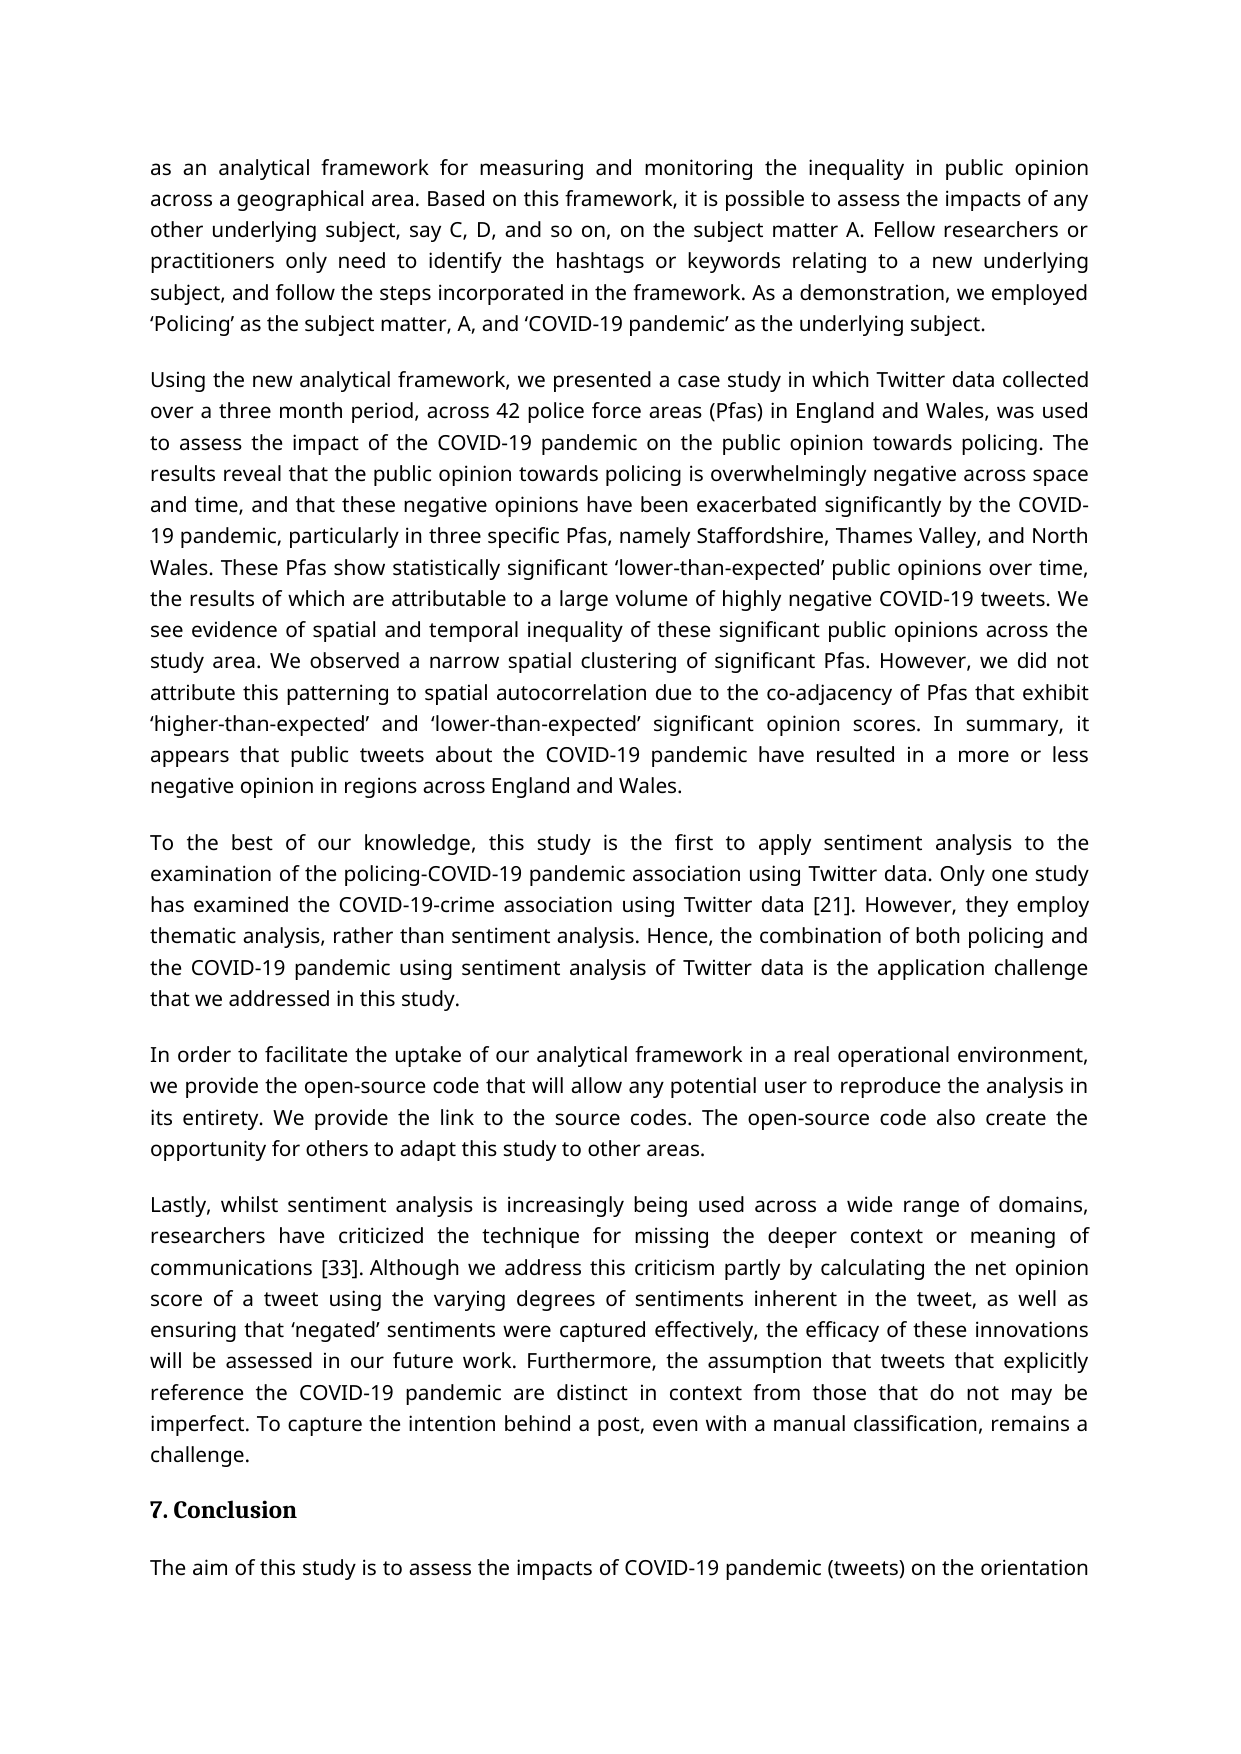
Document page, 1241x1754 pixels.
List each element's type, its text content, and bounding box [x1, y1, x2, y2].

text Lastly, whilst sentiment analysis is increasingly being used across a wide range of domains, researchers have criticized the technique for missing the deeper context or meaning of communications [33]. Although we address this criticism partly by calculating the net opinion score of a tweet using the varying degrees of sentiments inherent in the tweet, as well as ensuring that ‘negated’ sentiments were captured effectively, the efficacy of these innovations will be assessed in our future work. Furthermore, the assumption that tweets that explicitly reference the COVID-19 pandemic are distinct in context from those that do not may be imperfect. To capture the intention behind a post, even with a manual classification, remains a challenge. [150, 1187, 1090, 1469]
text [150, 150, 1090, 337]
text To the best of our knowledge, this study is the first to apply sentiment analysis to the examination of the policing-COVID-19 pandemic association using Twitter data. Only one study has examined the COVID-19-crime association using Twitter data [21]. However, they employ thematic analysis, rather than sentiment analysis. Hence, the combination of both policing and the COVID-19 pandemic using sentiment analysis of Twitter data is the application challenge that we addressed in this study. [150, 825, 1090, 1012]
text 7. Conclusion [150, 1494, 1090, 1525]
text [150, 1550, 1090, 1581]
text In order to facilitate the uptake of our analytical framework in a real operational environment, we provide the open-source code that will allow any potential user to reproduce the analysis in its entirety. We provide the link to the source codes. The open-source code also create the opportunity for others to adapt this study to other areas. [150, 1037, 1090, 1162]
text Using the new analytical framework, we presented a case study in which Twitter data collected over a three month period, across 42 police force areas (Pfas) in England and Wales, was used to assess the impact of the COVID-19 pandemic on the public opinion towards policing. The results reveal that the public opinion towards policing is overwhelmingly negative across space and time, and that these negative opinions have been exacerbated significantly by the COVID-19 pandemic, particularly in three specific Pfas, namely Staffordshire, Thames Valley, and North Wales. These Pfas show statistically significant ‘lower-than-expected’ public opinions over time, the results of which are attributable to a large volume of highly negative COVID-19 tweets. We see evidence of spatial and temporal inequality of these significant public opinions across the study area. We observed a narrow spatial clustering of significant Pfas. However, we did not attribute this patterning to spatial autocorrelation due to the co-adjacency of Pfas that exhibit ‘higher-than-expected’ and ‘lower-than-expected’ significant opinion scores. In summary, it appears that public tweets about the COVID-19 pandemic have resulted in a more or less negative opinion in regions across England and Wales. [150, 362, 1090, 800]
